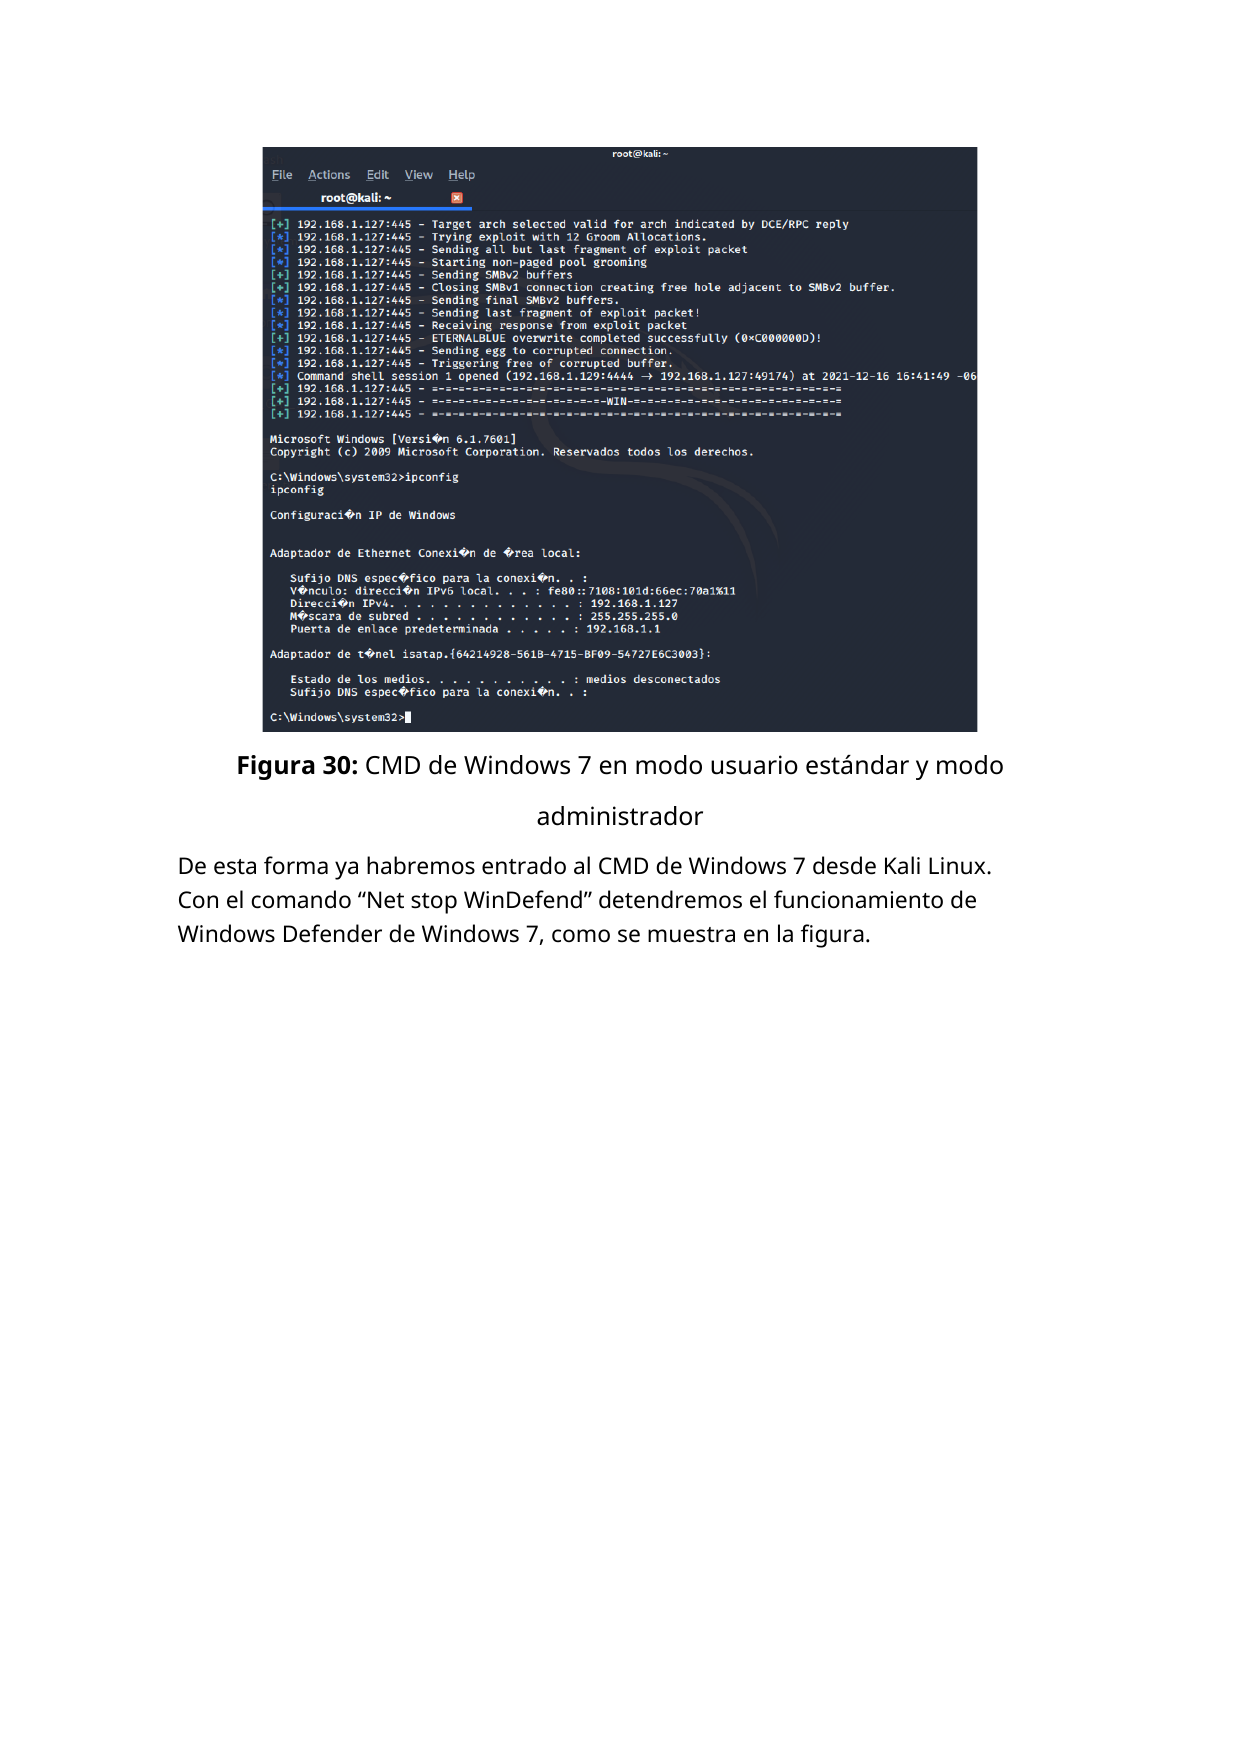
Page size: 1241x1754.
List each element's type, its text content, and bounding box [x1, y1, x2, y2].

text De esta forma ya habremos entrado al CMD de Windows 7 desde Kali Linux. Con el comando “Net stop WinDefend” detendremos el funcionamiento de Windows Defender de Windows 7, como se muestra en la figura. [177, 850, 1063, 949]
picture [262, 147, 978, 732]
text Figura 30: CMD de Windows 7 en modo usuario estándar y modo administrador [177, 748, 1063, 833]
